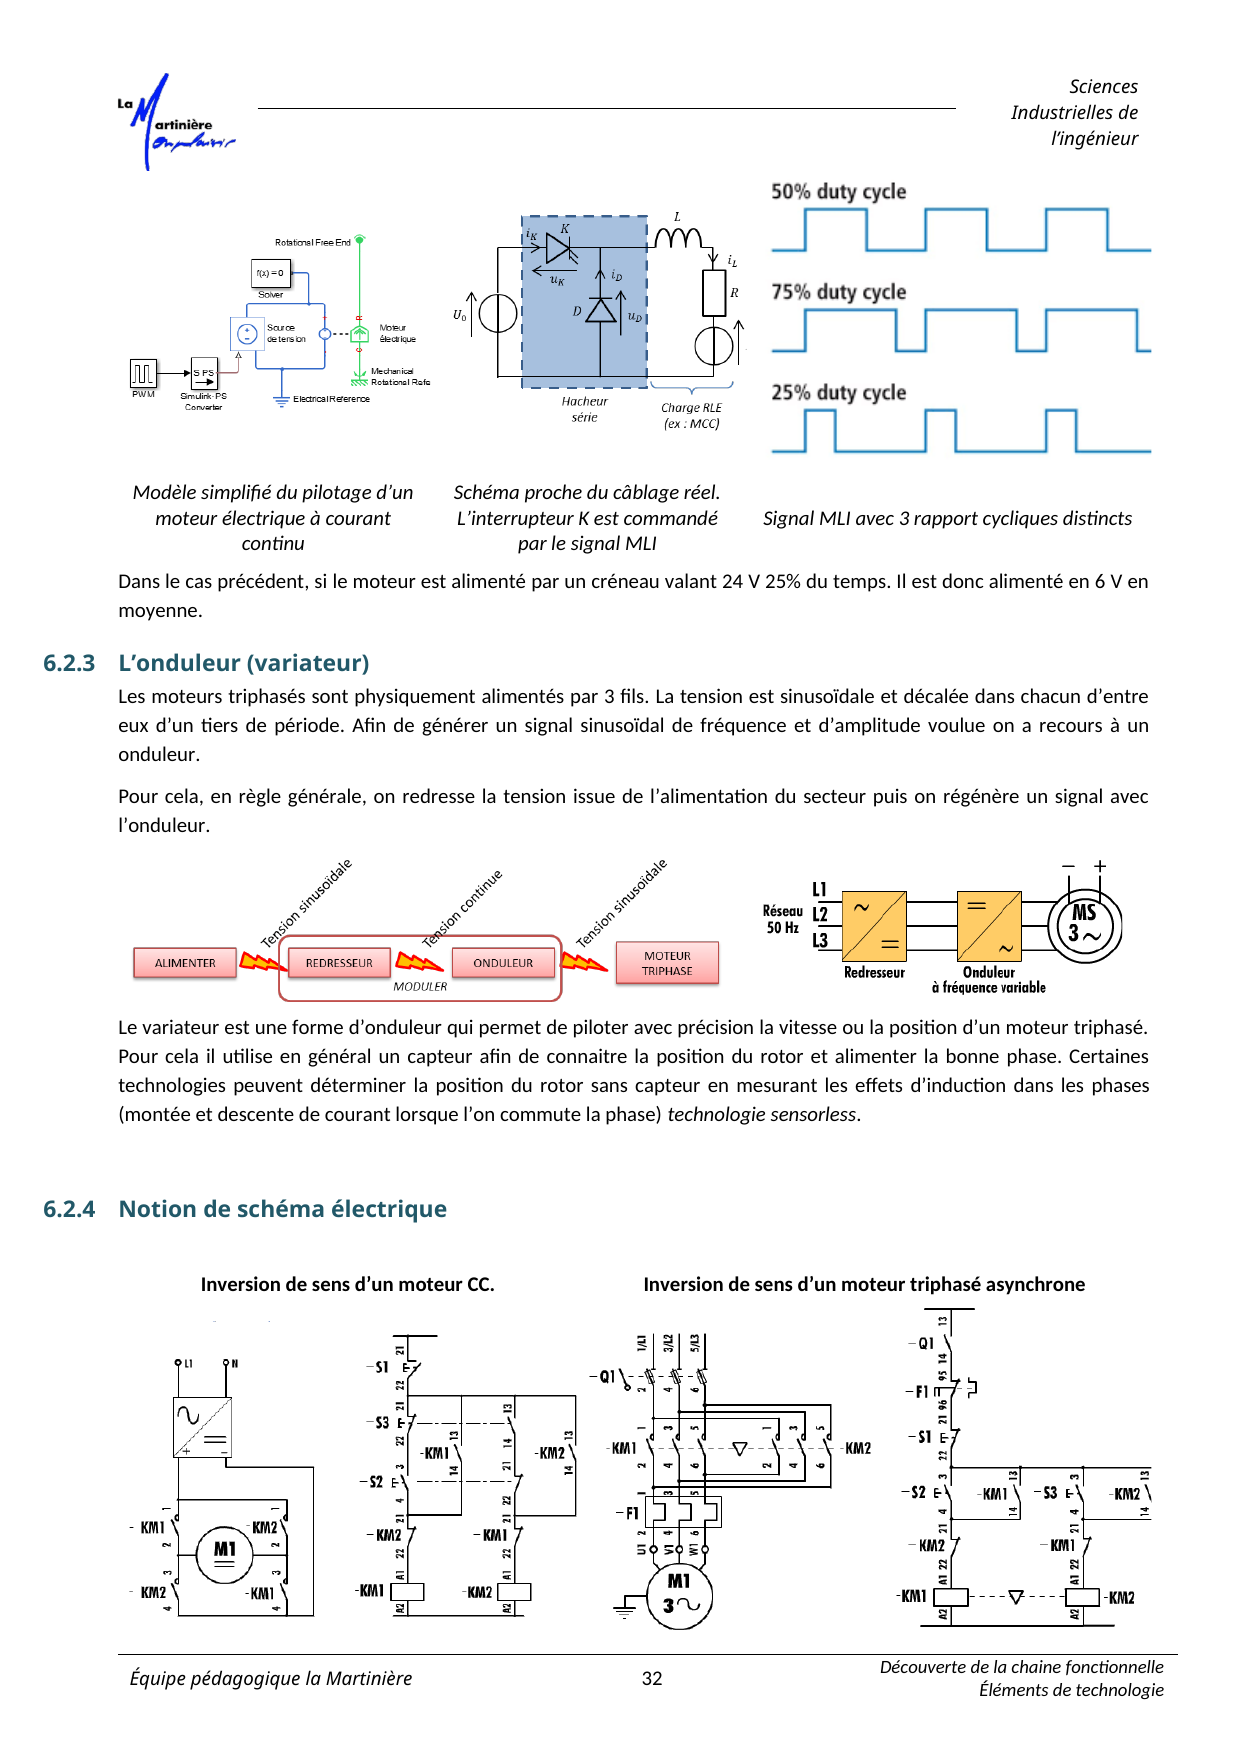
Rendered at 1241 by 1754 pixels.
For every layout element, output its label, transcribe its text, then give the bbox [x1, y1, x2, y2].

picture [441, 203, 747, 439]
table_cell [578, 1309, 1152, 1642]
picture [589, 1308, 1152, 1630]
table_cell Signal MLI avec 3 rapport cycliques distincts [747, 479, 1152, 568]
picture [757, 175, 1152, 467]
picture [129, 232, 431, 410]
text Dans le cas précédent, si le moteur est alimenté par un créneau valant 24 V 25% du temps. Il est donc alimenté en 6 V en moyenne. [118, 568, 1152, 623]
table_cell [118, 1309, 578, 1642]
table_header [430, 176, 747, 479]
table_cell Modèle simplifié du pilotage d’un moteur électrique à courant continu [118, 479, 430, 568]
text Les moteurs triphasés sont physiquement alimentés par 3 fils. La tension est sinusoïdale et décalée dans chacun d’entre eux d’un tiers de période. Afin de générer un signal sinusoïdal de fréquence et d’amplitude voulue on a recours à un onduleur. [118, 683, 1152, 767]
subtitle L’onduleur (variateur) [43, 647, 1152, 678]
table_header [747, 176, 1152, 479]
subtitle Notion de schéma électrique [43, 1193, 1152, 1224]
picture [763, 860, 1123, 995]
table_header [118, 854, 734, 1014]
picture [129, 1321, 577, 1617]
picture [117, 73, 236, 171]
text Pour cela, en règle générale, on redresse la tension issue de l’alimentation du secteur puis on régénère un signal avec l’onduleur. [118, 783, 1152, 838]
table_header [118, 176, 430, 479]
table_header Inversion de sens d’un moteur CC. [118, 1271, 578, 1309]
table_header Inversion de sens d’un moteur triphasé asynchrone [578, 1271, 1152, 1309]
text Le variateur est une forme d’onduleur qui permet de piloter avec précision la vitesse ou la position d’un moteur triphasé. Pour cela il utilise en général un capteur afin de connaitre la position du rotor et alimenter la bonne phase. Certaines technologies peuvent déterminer la position du rotor sans capteur en mesurant les effets d’induction dans les phases (montée et descente de courant lorsque l’on commute la phase) technologie sensorless. [118, 1014, 1152, 1127]
picture [129, 853, 723, 1002]
table_cell Schéma proche du câblage réel. L’interrupteur K est commandé par le signal MLI [430, 479, 747, 568]
table_header [734, 854, 1152, 1014]
